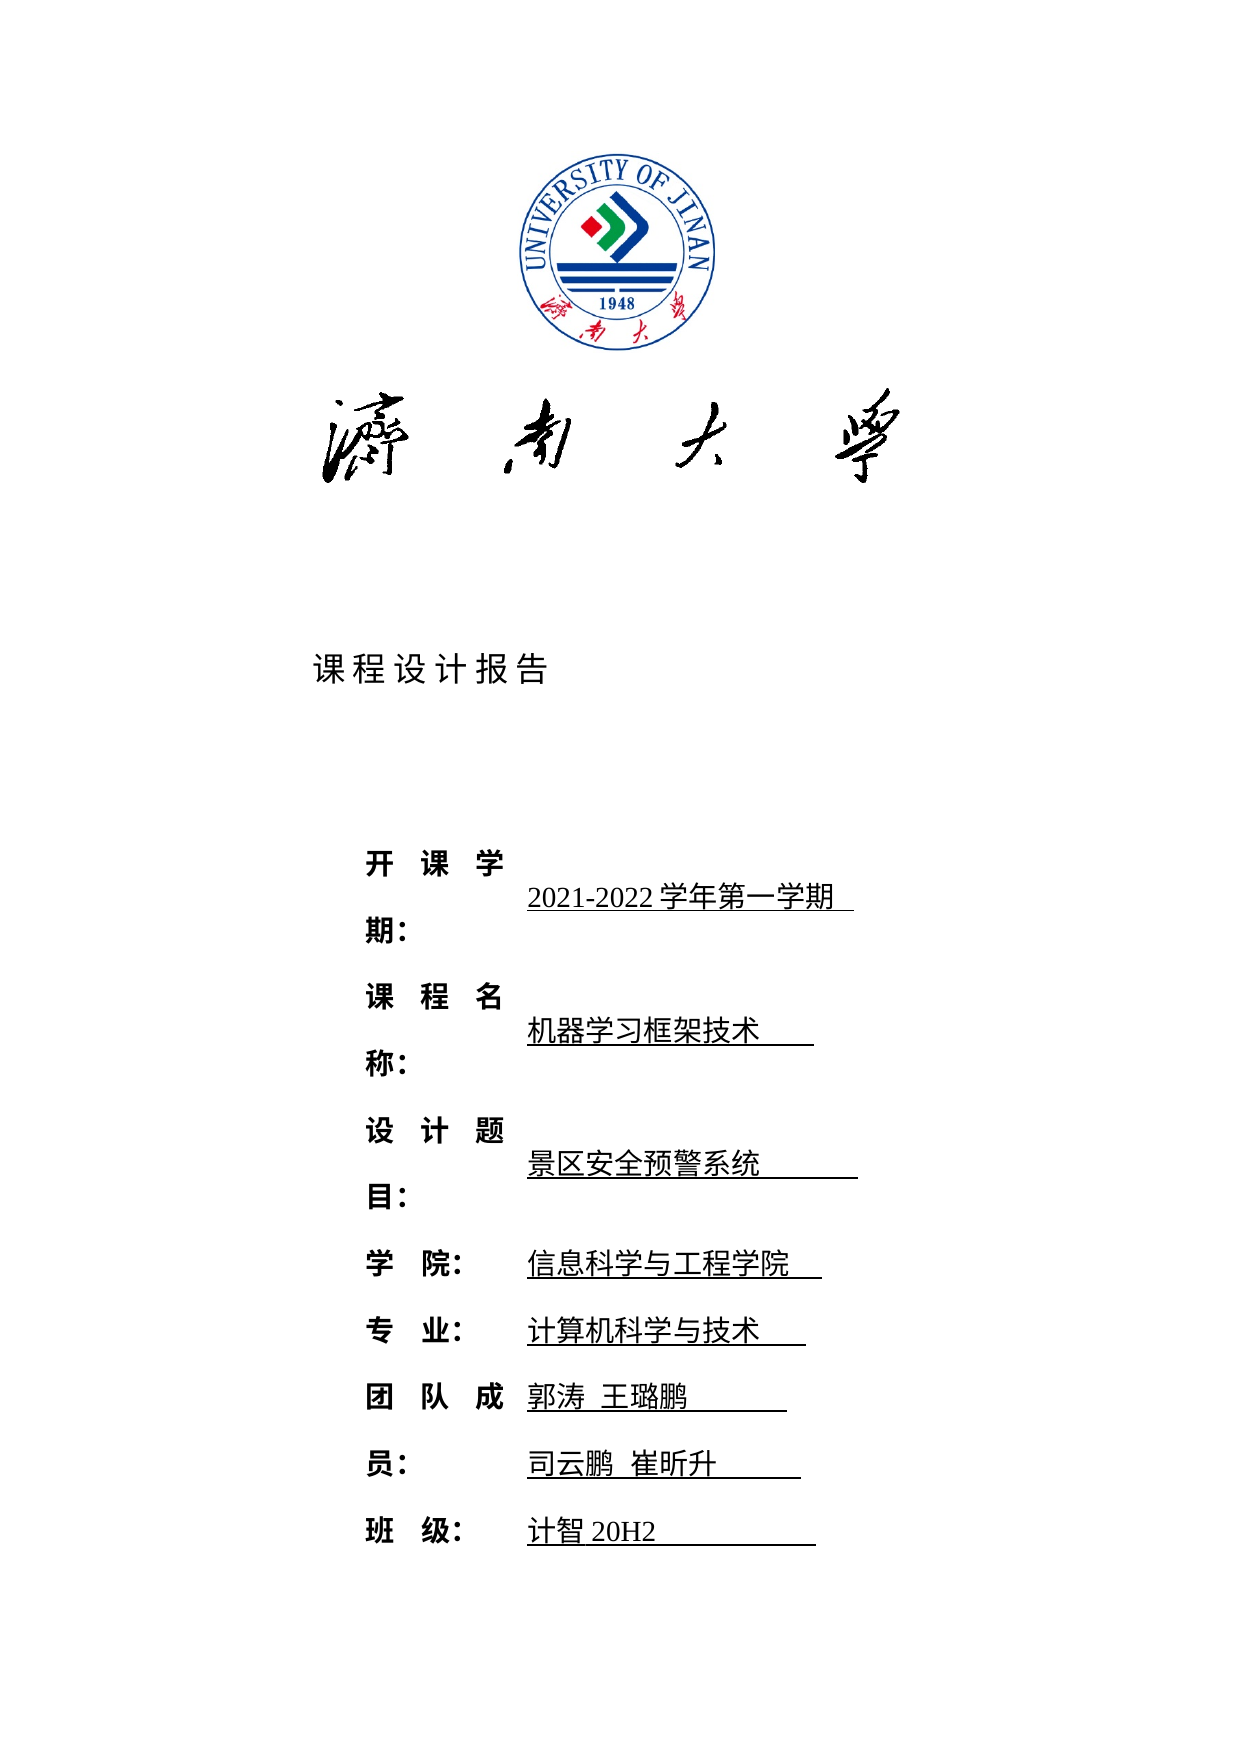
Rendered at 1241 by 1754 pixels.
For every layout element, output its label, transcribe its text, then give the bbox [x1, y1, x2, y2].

table_cell 景区安全预警系统 [516, 1088, 886, 1221]
table_cell 设计题目： [354, 1088, 516, 1221]
table_cell 学 院： [354, 1221, 516, 1288]
table_cell 专 业： [354, 1288, 516, 1354]
table_cell 团队成员： [354, 1355, 516, 1488]
picture [271, 375, 955, 500]
table_cell 计智20H2 [516, 1488, 886, 1554]
picture [516, 151, 717, 353]
table_header 2021-2022学年第一学期 [516, 821, 886, 954]
table_cell 信息科学与工程学院 [516, 1221, 886, 1288]
table_cell 计算机科学与技术 [516, 1288, 886, 1354]
table_cell 课程名称： [354, 955, 516, 1088]
table_cell 郭涛 王璐鹏 司云鹏 崔昕升 [516, 1355, 886, 1488]
table_cell 班 级： [354, 1488, 516, 1554]
table_cell 机器学习框架技术 [516, 955, 886, 1088]
table_header 开课学期： [354, 821, 516, 954]
